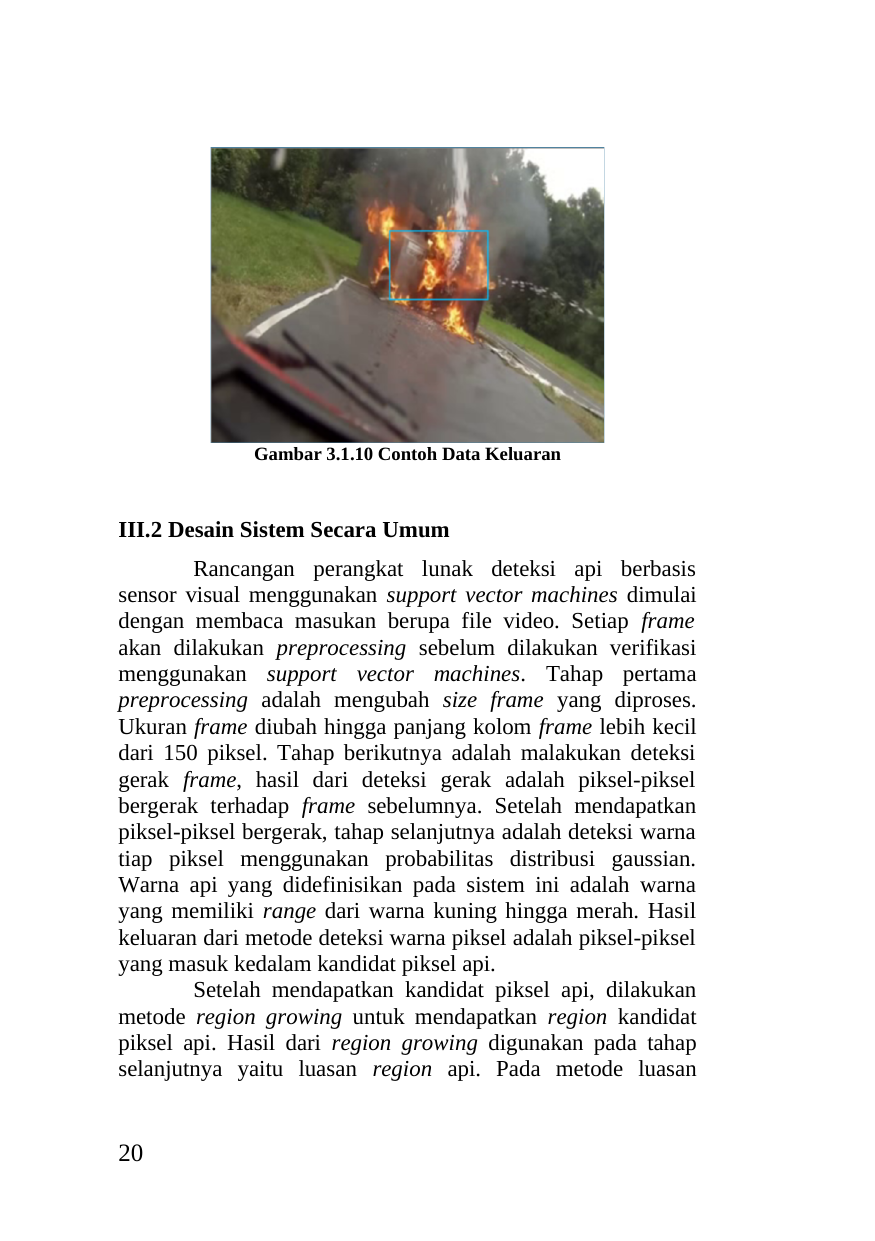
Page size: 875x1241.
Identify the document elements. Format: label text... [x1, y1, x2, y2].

text Rancangan perangkat lunak deteksi api berbasis sensor visual menggunakan support vector machines dimulai dengan membaca masukan berupa file video. Setiap frame akan dilakukan preprocessing sebelum dilakukan verifikasi menggunakan support vector machines. Tahap pertama preprocessing adalah mengubah size frame yang diproses. Ukuran frame diubah hingga panjang kolom frame lebih kecil dari 150 piksel. Tahap berikutnya adalah malakukan deteksi gerak frame, hasil dari deteksi gerak adalah piksel-piksel bergerak terhadap frame sebelumnya. Setelah mendapatkan piksel-piksel bergerak, tahap selanjutnya adalah deteksi warna tiap piksel menggunakan probabilitas distribusi gaussian. Warna api yang didefinisikan pada sistem ini adalah warna yang memiliki range dari warna kuning hingga merah. Hasil keluaran dari metode deteksi warna piksel adalah piksel-piksel yang masuk kedalam kandidat piksel api. [118, 555, 697, 976]
picture [210, 147, 605, 443]
subtitle Desain Sistem Secara Umum [118, 516, 697, 542]
